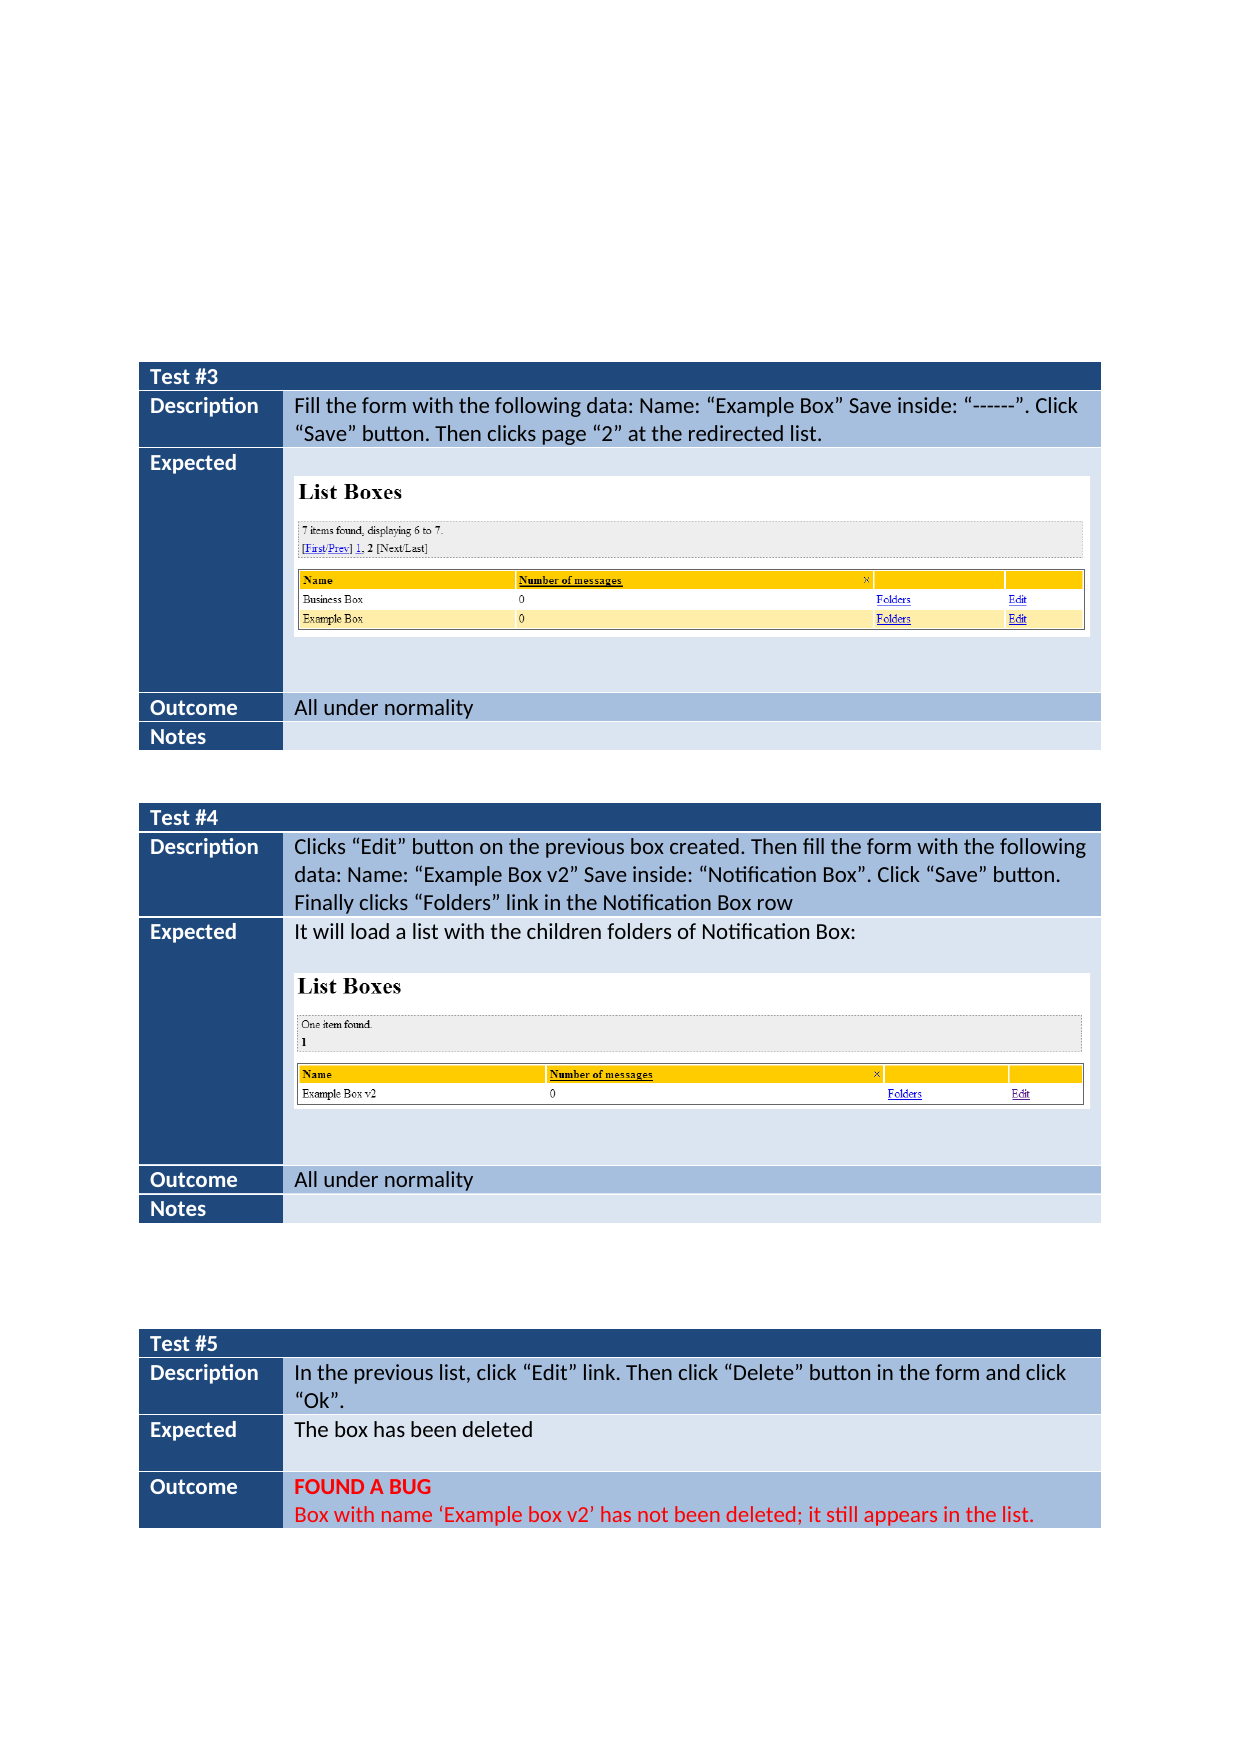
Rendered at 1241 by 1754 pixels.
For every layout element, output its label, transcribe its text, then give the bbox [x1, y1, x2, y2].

picture [294, 973, 1091, 1109]
table_cell The box has been deleted [283, 1415, 1101, 1471]
table_cell In the previous list, click “Edit” link. Then click “Delete” button in the form and click “Ok”. [283, 1358, 1101, 1414]
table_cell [283, 1472, 1101, 1528]
table_header Test #5 [139, 1329, 1101, 1357]
table_cell Description [139, 391, 283, 447]
table_cell [283, 722, 1101, 750]
table_header Test #3 [139, 362, 1101, 390]
table_cell Expected [139, 448, 283, 692]
table_cell Expected [139, 1415, 283, 1471]
table_cell It will load a list with the children folders of Notification Box: [283, 918, 1101, 1164]
table_cell Notes [139, 1195, 283, 1223]
table_cell Outcome [139, 693, 283, 721]
table_cell Notes [139, 722, 283, 750]
table_cell [283, 1195, 1101, 1223]
table_cell [283, 448, 1101, 692]
table_cell Description [139, 1358, 283, 1414]
table_cell Outcome [139, 1472, 283, 1528]
table_header Test #4 [139, 803, 1101, 831]
picture [294, 476, 1091, 637]
table_cell All under normality [283, 1166, 1101, 1193]
table_cell Fill the form with the following data: Name: “Example Box” Save inside: “------”. Click “Save” button. Then clicks page “2” at the redirected list. [283, 391, 1101, 447]
table_cell Description [139, 833, 283, 916]
table_cell Expected [139, 918, 283, 1164]
table_cell Outcome [139, 1166, 283, 1193]
table_cell All under normality [283, 693, 1101, 721]
table_cell Clicks “Edit” button on the previous box created. Then fill the form with the following data: Name: “Example Box v2” Save inside: “Notification Box”. Click “Save” button. Finally clicks “Folders” link in the Notification Box row [283, 833, 1101, 916]
